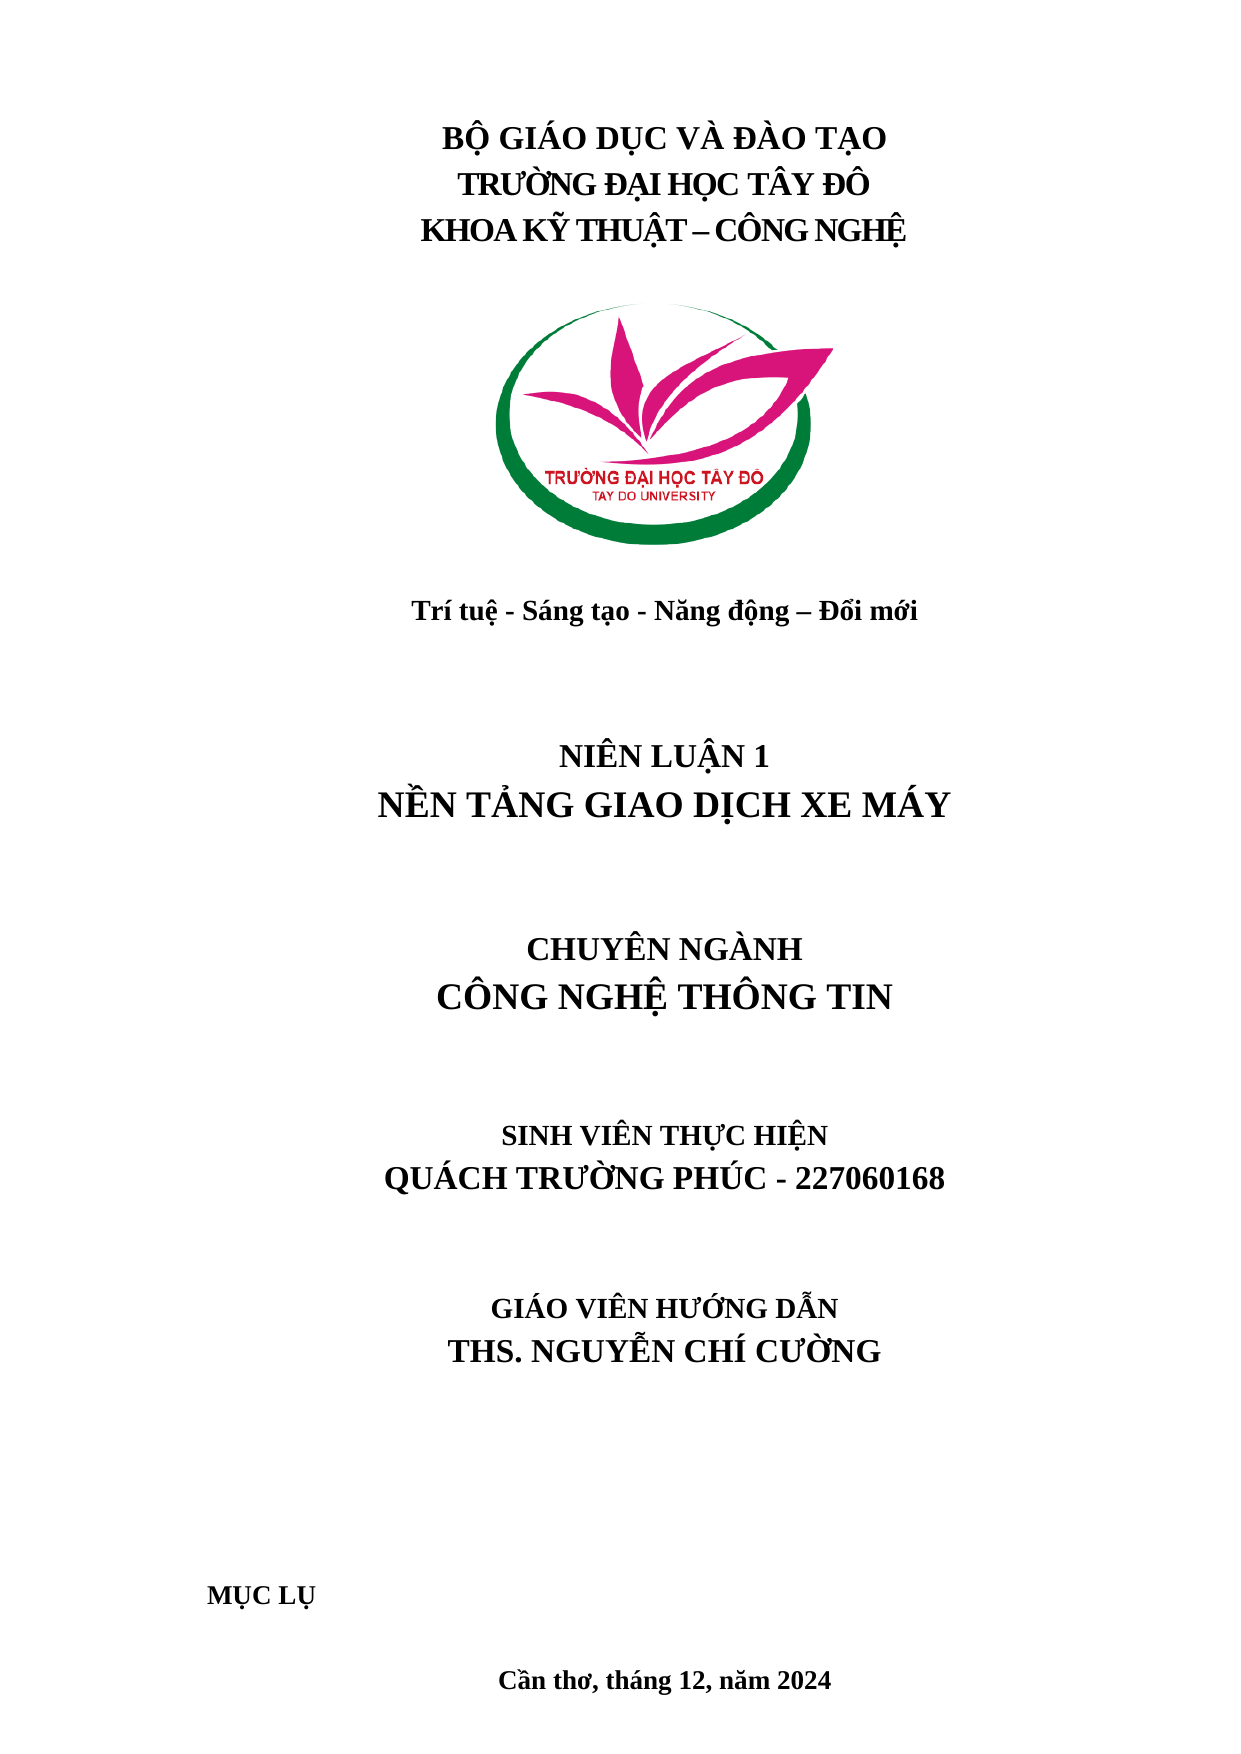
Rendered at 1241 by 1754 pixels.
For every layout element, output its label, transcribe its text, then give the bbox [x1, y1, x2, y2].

text Trí tuệ - Sáng tạo - Năng động – Đổi mới [207, 593, 1122, 626]
text GIÁO VIÊN HƯỚNG DẪN [207, 1291, 1122, 1324]
text SINH VIÊN THỰC HIỆN [207, 1118, 1122, 1152]
text CHUYÊN NGÀNH [207, 929, 1122, 967]
text THS. NGUYỄN CHÍ CƯỜNG [207, 1331, 1122, 1369]
text QUÁCH TRƯỜNG PHÚC - 227060168 [207, 1158, 1122, 1197]
text CÔNG NGHỆ THÔNG TIN [207, 975, 1122, 1018]
picture [495, 303, 834, 545]
text KHOA KỸ THUẬT – CÔNG NGHỆ [207, 210, 1122, 248]
text NIÊN LUẬN 1 [207, 736, 1122, 775]
text TRƯỜNG ĐẠI HỌC TÂY ĐÔ [207, 164, 1122, 202]
text NỀN TẢNG GIAO DỊCH XE MÁY [207, 782, 1122, 826]
text BỘ GIÁO DỤC VÀ ĐÀO TẠO [207, 118, 1122, 156]
